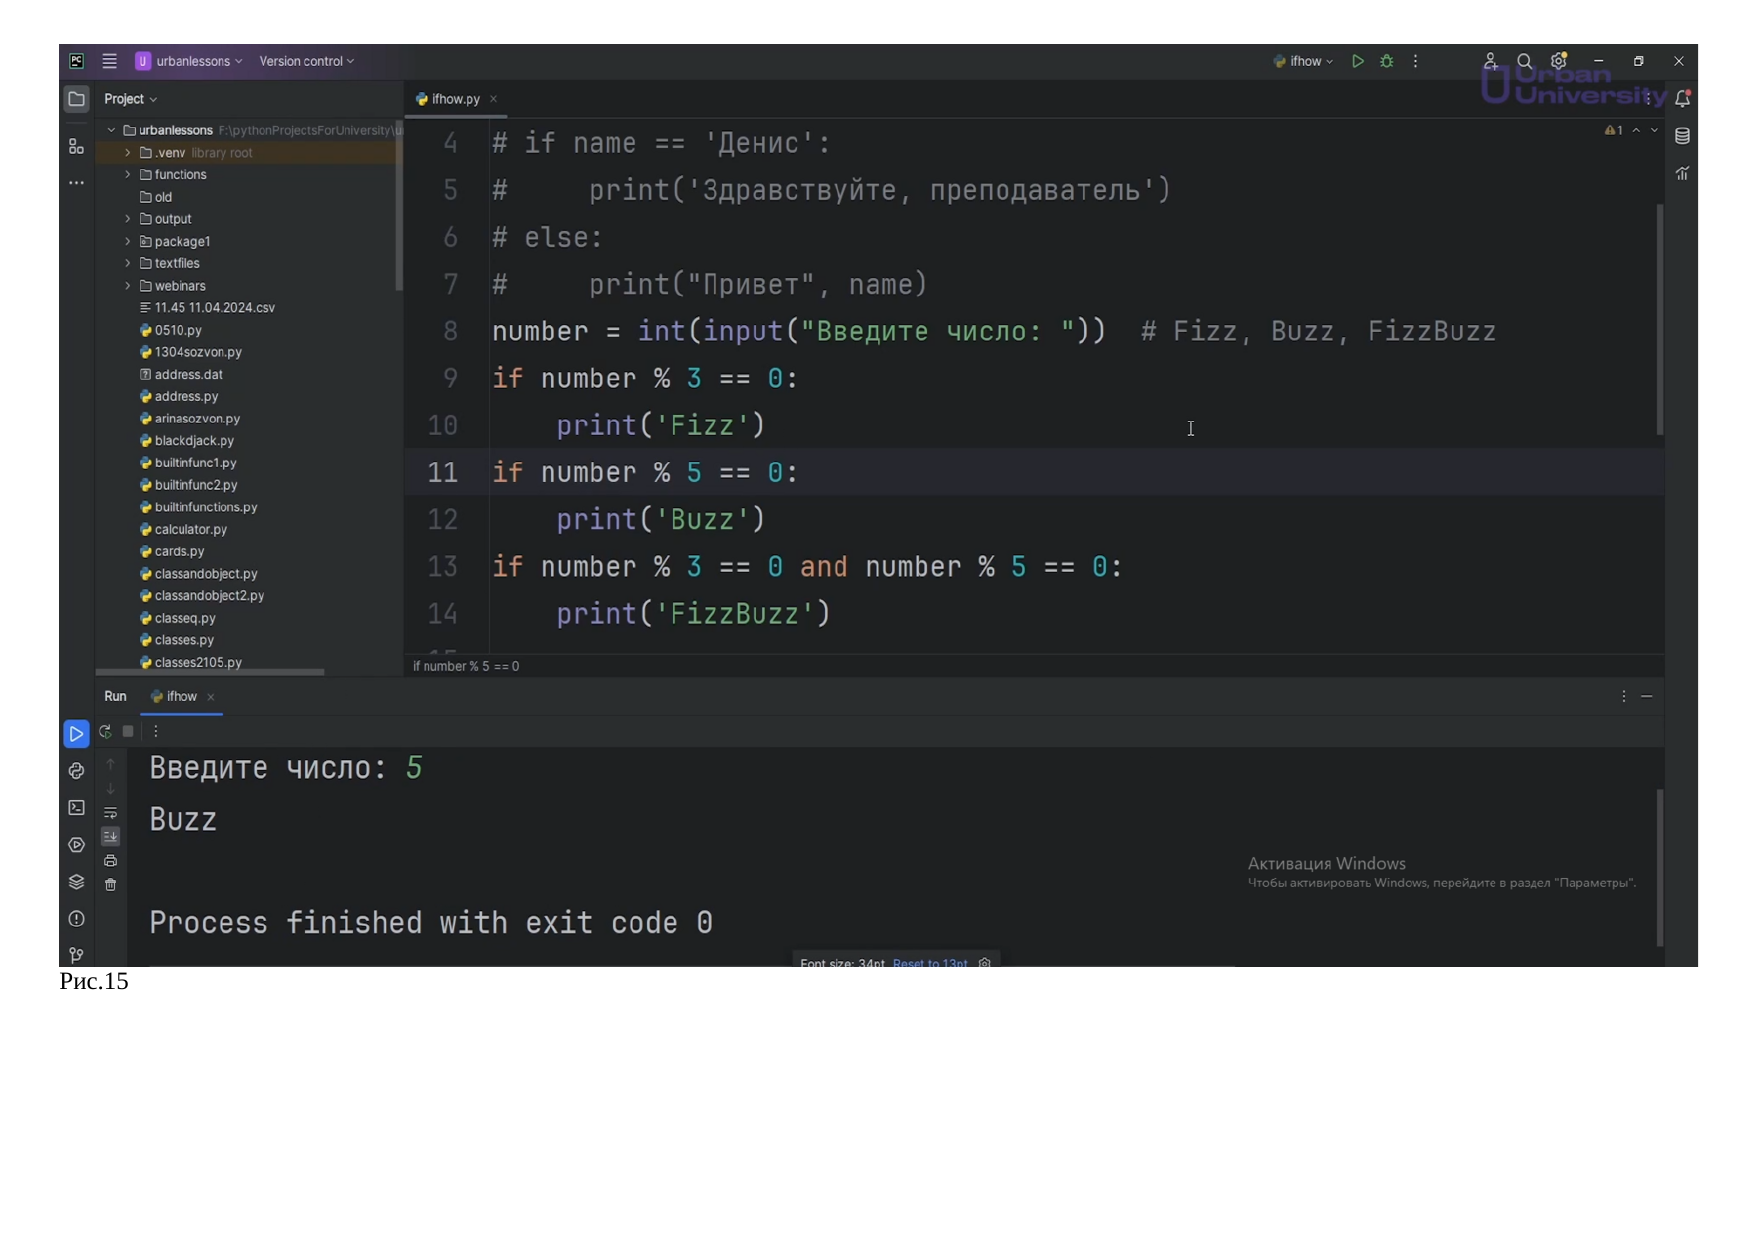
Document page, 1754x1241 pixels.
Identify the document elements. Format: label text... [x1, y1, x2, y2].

text Рис.15 [59, 967, 1698, 995]
picture [59, 44, 1699, 967]
